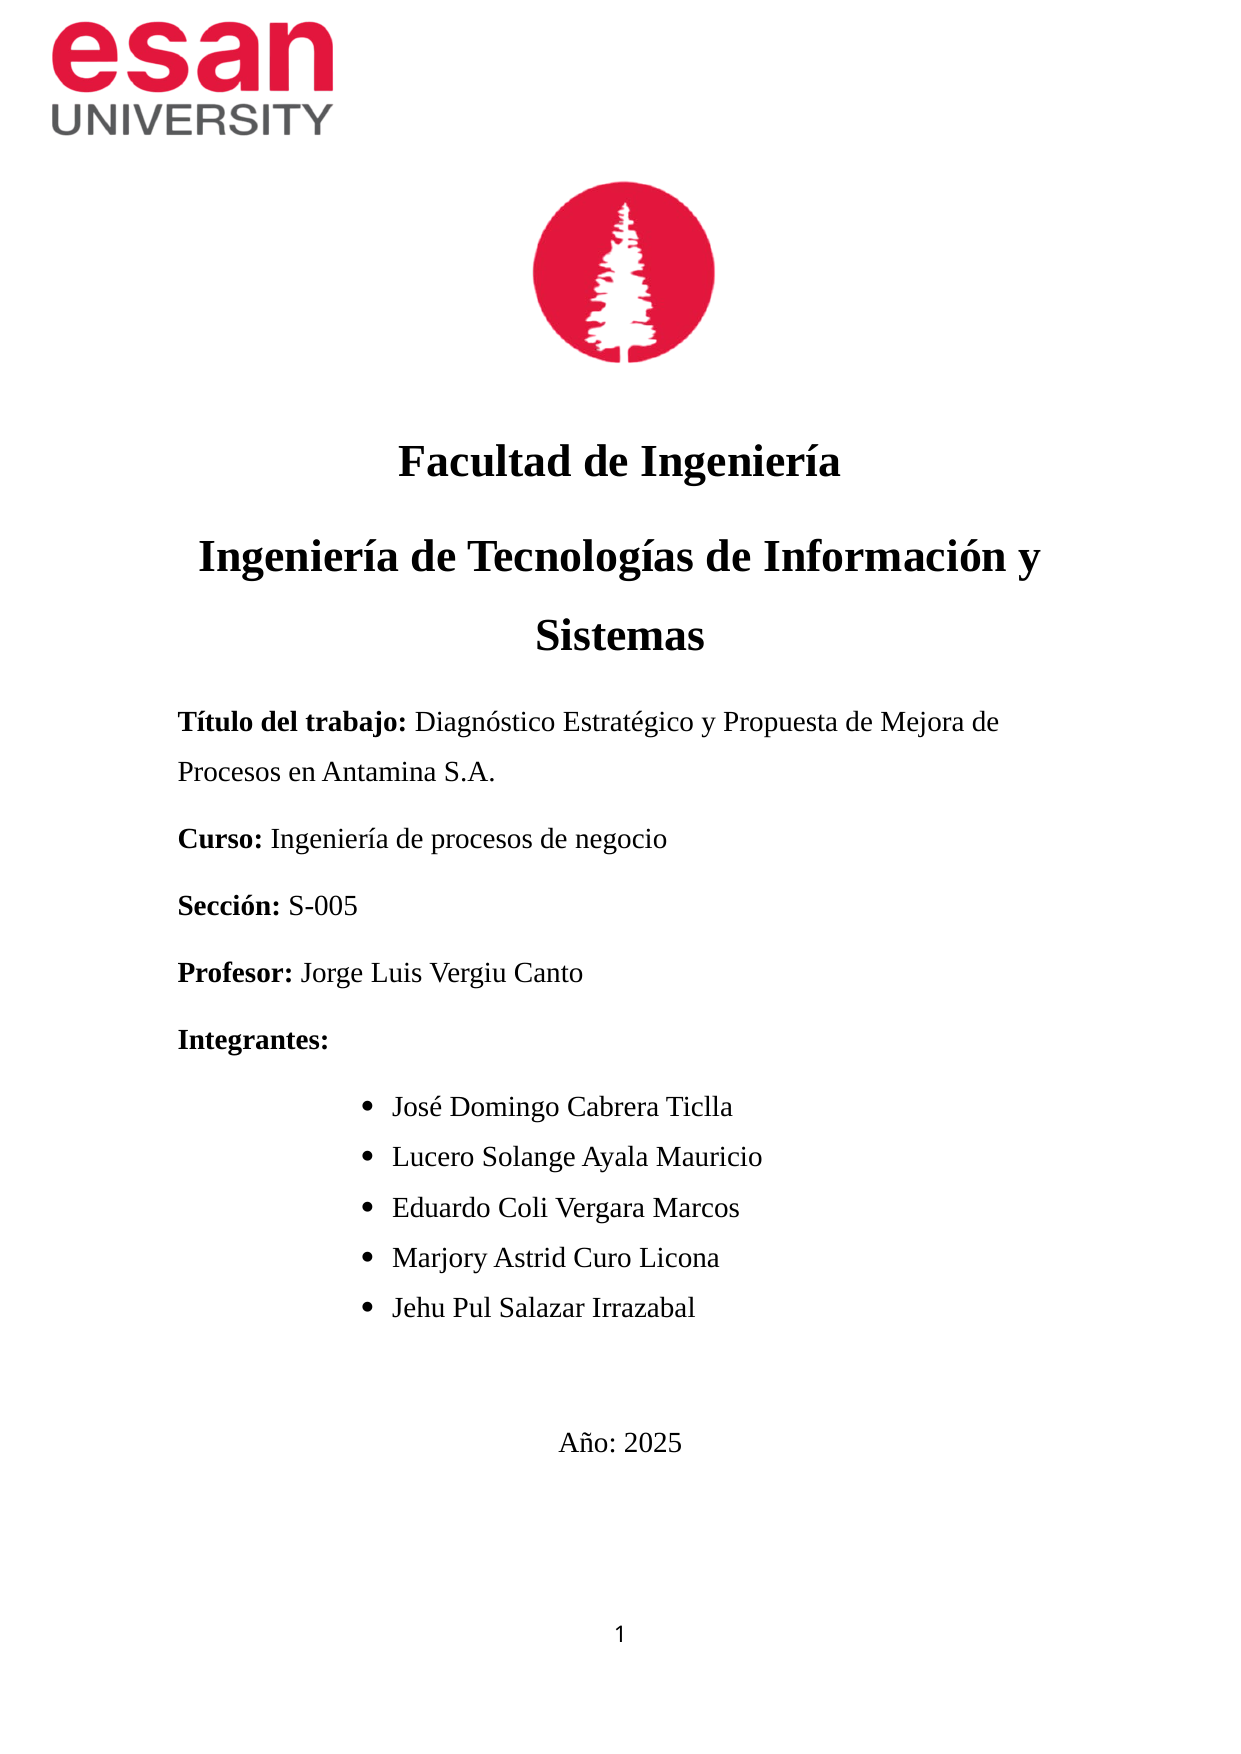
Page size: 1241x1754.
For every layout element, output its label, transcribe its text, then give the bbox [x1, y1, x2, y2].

list José Domingo Cabrera Ticlla [362, 1089, 1063, 1123]
text Sección: S-005 [177, 888, 1063, 922]
text Facultad de Ingeniería [177, 433, 1063, 486]
text Curso: Ingeniería de procesos de negocio [177, 821, 1063, 854]
picture [45, 6, 340, 157]
text Ingeniería de Tecnologías de Información y Sistemas [177, 529, 1063, 661]
list Lucero Solange Ayala Mauricio [362, 1139, 1063, 1173]
text Título del trabajo: Diagnóstico Estratégico y Propuesta de Mejora de Procesos en Antamina S.A. [177, 704, 1063, 788]
text Año: 2025 [177, 1425, 1063, 1458]
text Profesor: Jorge Luis Vergiu Canto [177, 955, 1063, 988]
picture [517, 148, 729, 399]
text Integrantes: [177, 1022, 1063, 1056]
list Marjory Astrid Curo Licona [362, 1240, 1063, 1274]
list Jehu Pul Salazar Irrazabal [362, 1291, 1063, 1324]
list Eduardo Coli Vergara Marcos [362, 1190, 1063, 1223]
